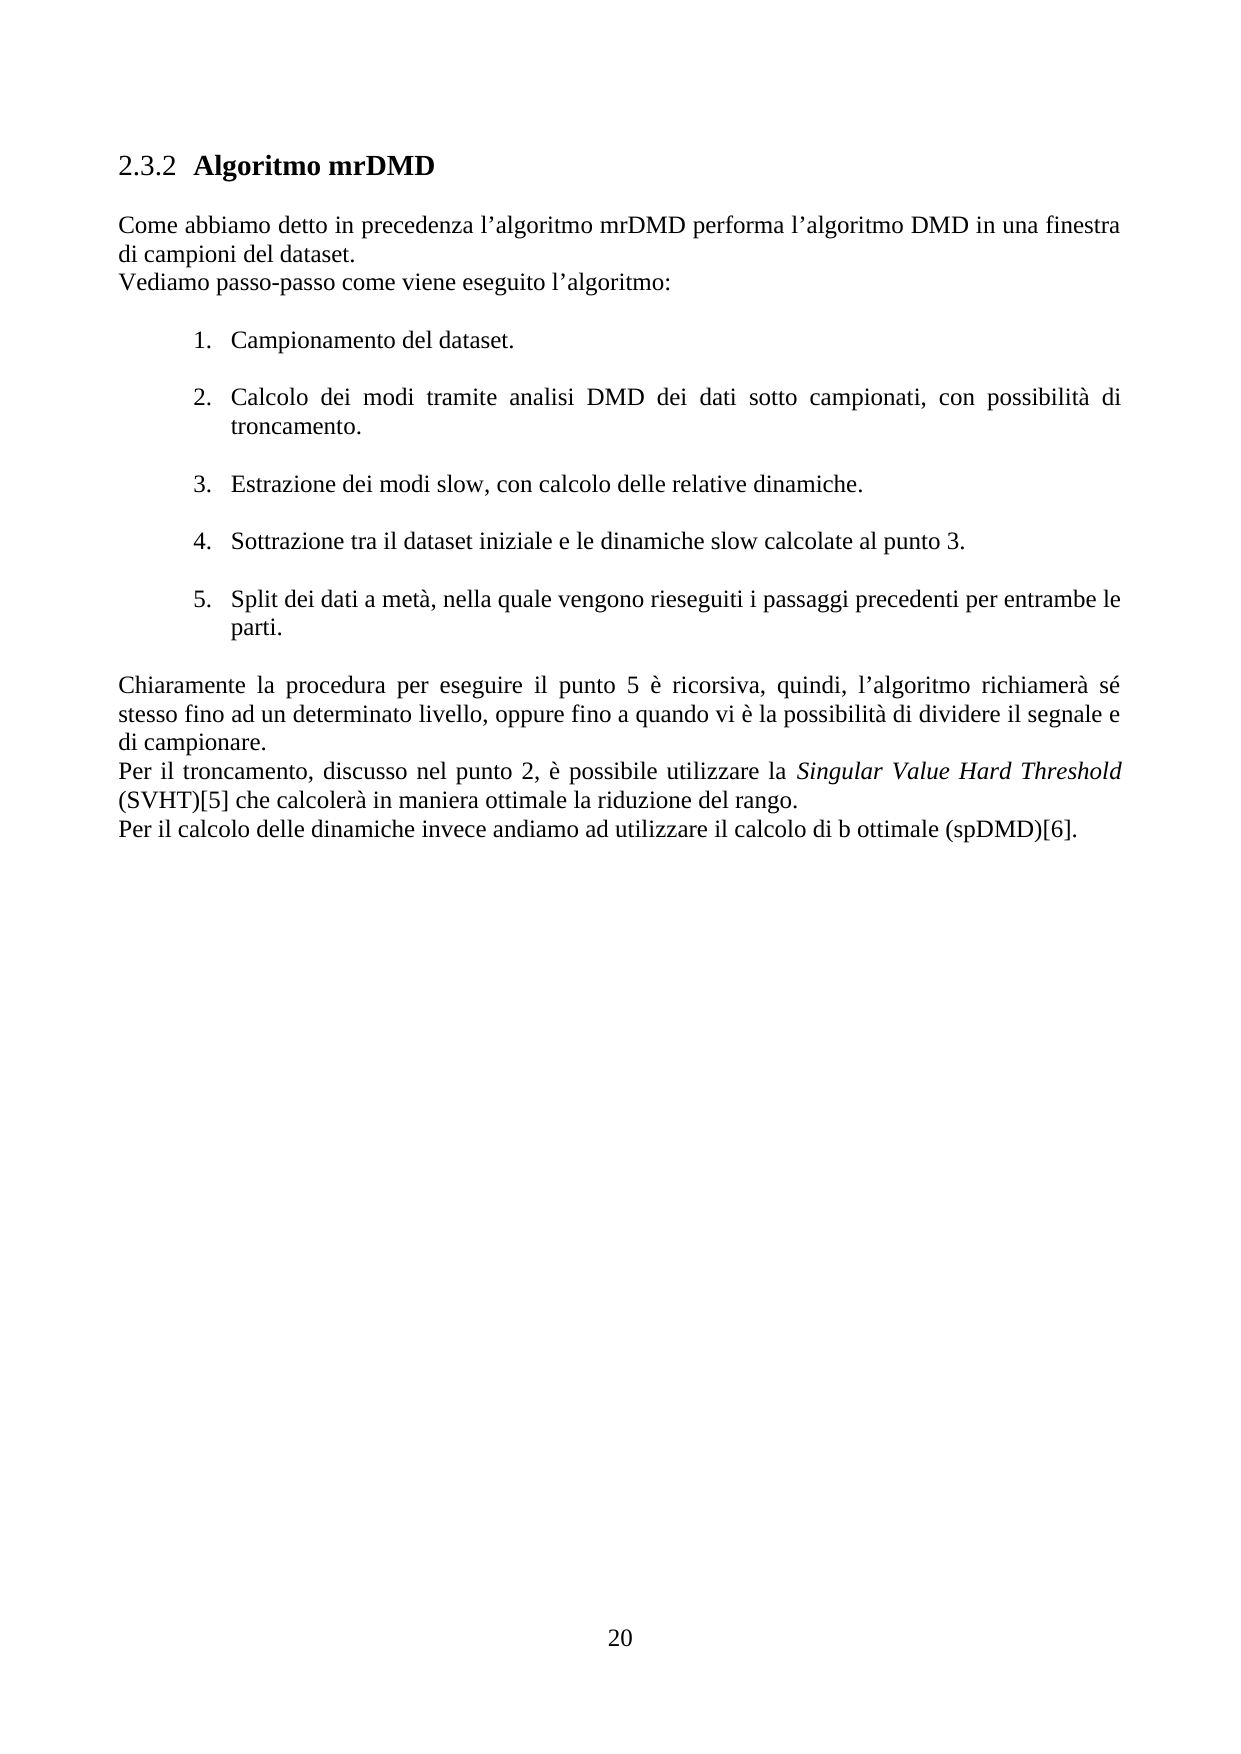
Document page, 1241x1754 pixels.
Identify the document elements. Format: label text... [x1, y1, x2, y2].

list Split dei dati a metà, nella quale vengono rieseguiti i passaggi precedenti per entrambe le parti. [193, 584, 1122, 641]
list Sottrazione tra il dataset iniziale e le dinamiche slow calcolate al punto 3. [193, 526, 1122, 555]
text Per il troncamento, discusso nel punto 2, è possibile utilizzare la Singular Value Hard Threshold (SVHT)[5] che calcolerà in maniera ottimale la riduzione del rango. [118, 756, 1122, 814]
text Come abbiamo detto in precedenza l’algoritmo mrDMD performa l’algoritmo DMD in una finestra di campioni del dataset. [118, 210, 1122, 267]
subtitle Algoritmo mrDMD [118, 148, 1122, 181]
text Vediamo passo-passo come viene eseguito l’algoritmo: [118, 267, 1122, 296]
list Estrazione dei modi slow, con calcolo delle relative dinamiche. [193, 469, 1122, 497]
text Per il calcolo delle dinamiche invece andiamo ad utilizzare il calcolo di b ottimale (spDMD)[6]. [118, 814, 1122, 842]
text Chiaramente la procedura per eseguire il punto 5 è ricorsiva, quindi, l’algoritmo richiamerà sé stesso fino ad un determinato livello, oppure fino a quando vi è la possibilità di dividere il segnale e di campionare. [118, 670, 1122, 756]
list Calcolo dei modi tramite analisi DMD dei dati sotto campionati, con possibilità di troncamento. [193, 382, 1122, 440]
list Campionamento del dataset. [193, 325, 1122, 354]
